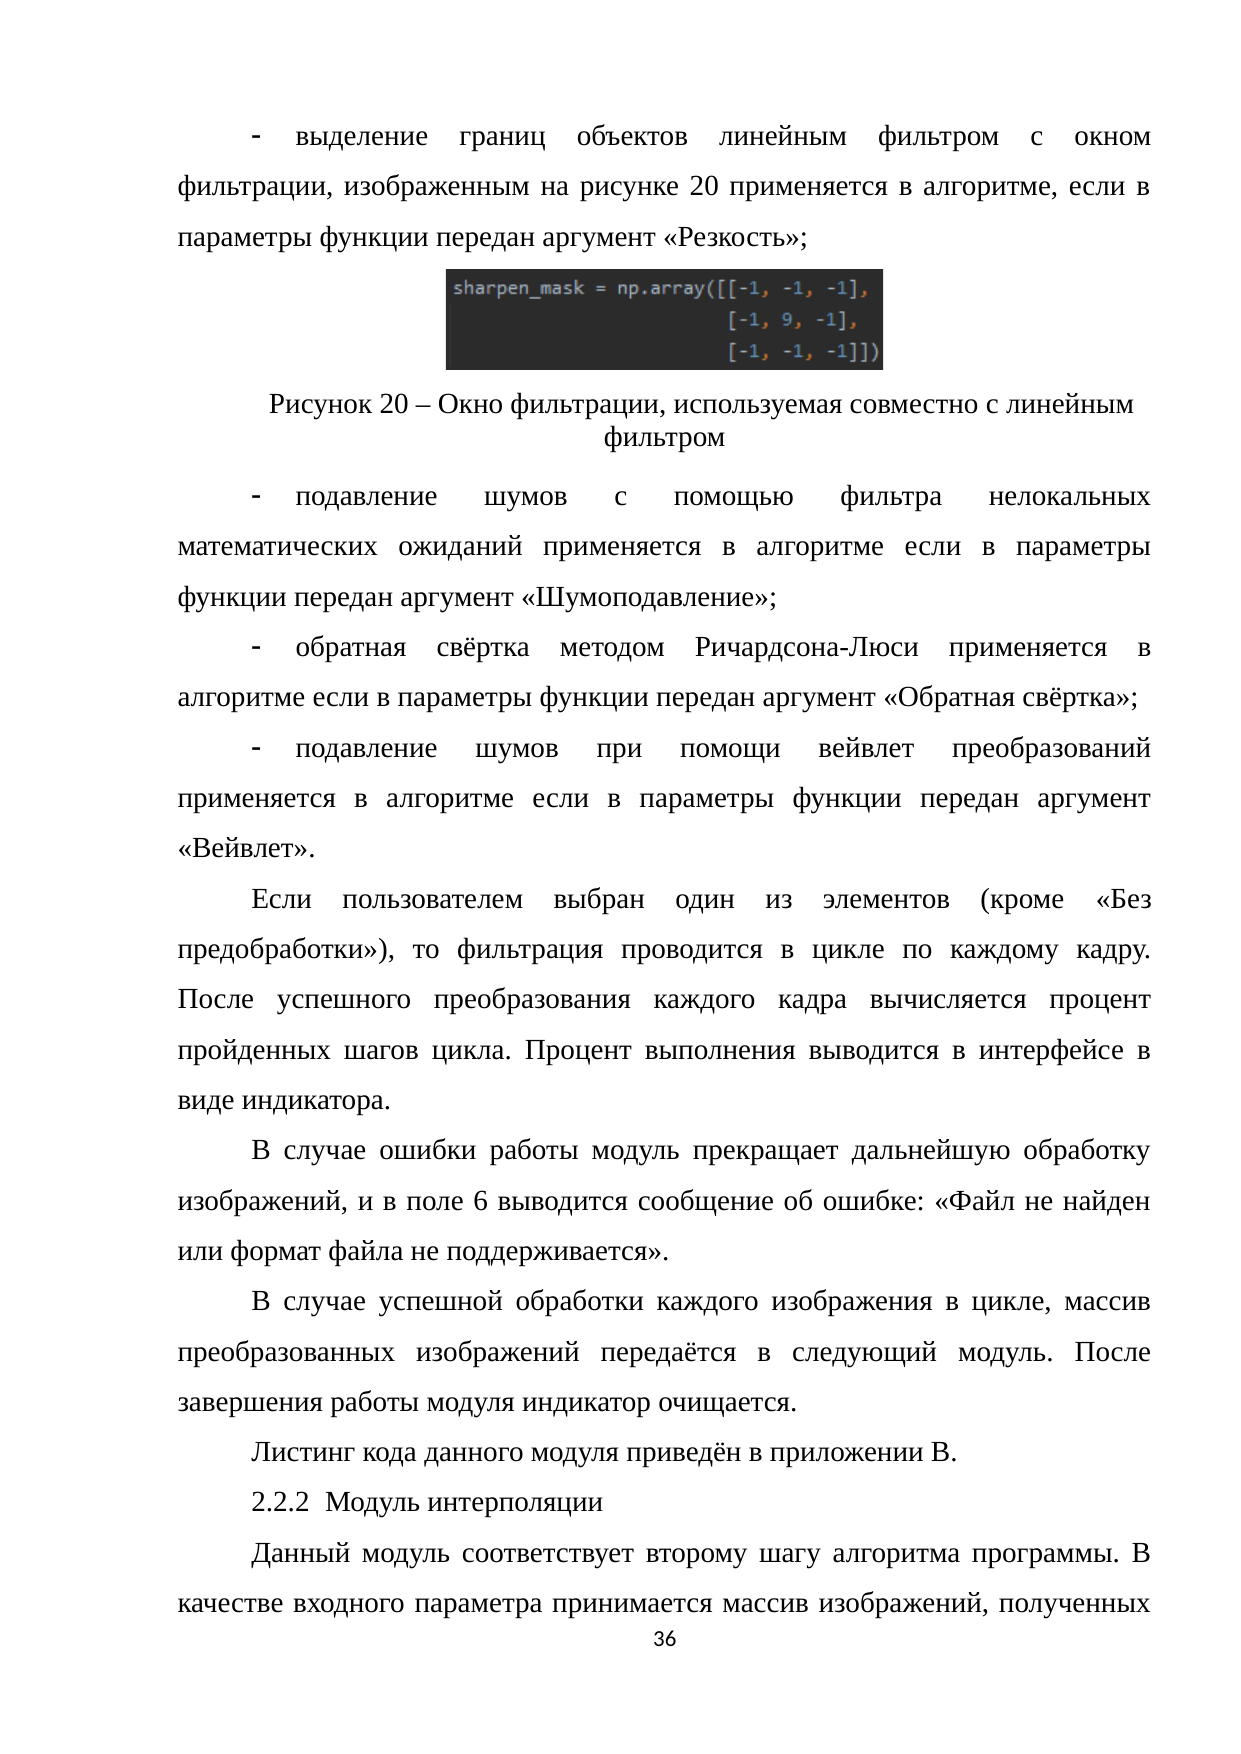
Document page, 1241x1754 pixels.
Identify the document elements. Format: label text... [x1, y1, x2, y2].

text Рисунок 20 – Окно фильтрации, используемая совместно с линейным фильтром [177, 386, 1152, 453]
picture [445, 269, 884, 370]
text Если пользователем выбран один из элементов (кроме «Без предобработки»), то фильтрация проводится в цикле по каждому кадру. После успешного преобразования каждого кадра вычисляется процент пройденных шагов цикла. Процент выполнения выводится в интерфейсе в виде индикатора. [177, 881, 1152, 1116]
list выделение границ объектов линейным фильтром с окном фильтрации, изображенным на рисунке 20 применяется в алгоритме, если в параметры функции передан аргумент «Резкость»; [177, 118, 1152, 252]
list подавление шумов при помощи вейвлет преобразований применяется в алгоритме если в параметры функции передан аргумент «Вейвлет». [177, 730, 1152, 864]
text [177, 1535, 1152, 1619]
text В случае успешной обработки каждого изображения в цикле, массив преобразованных изображений передаётся в следующий модуль. После завершения работы модуля индикатор очищается. [177, 1283, 1152, 1417]
list обратная свёртка методом Ричардсона-Люси применяется в алгоритме если в параметры функции передан аргумент «Обратная свёртка»; [177, 629, 1152, 713]
list подавление шумов с помощью фильтра нелокальных математических ожиданий применяется в алгоритме если в параметры функции передан аргумент «Шумоподавление»; [177, 478, 1152, 612]
list Модуль интерполяции [177, 1484, 1152, 1518]
text Листинг кода данного модуля приведён в приложении В. [177, 1434, 1152, 1468]
